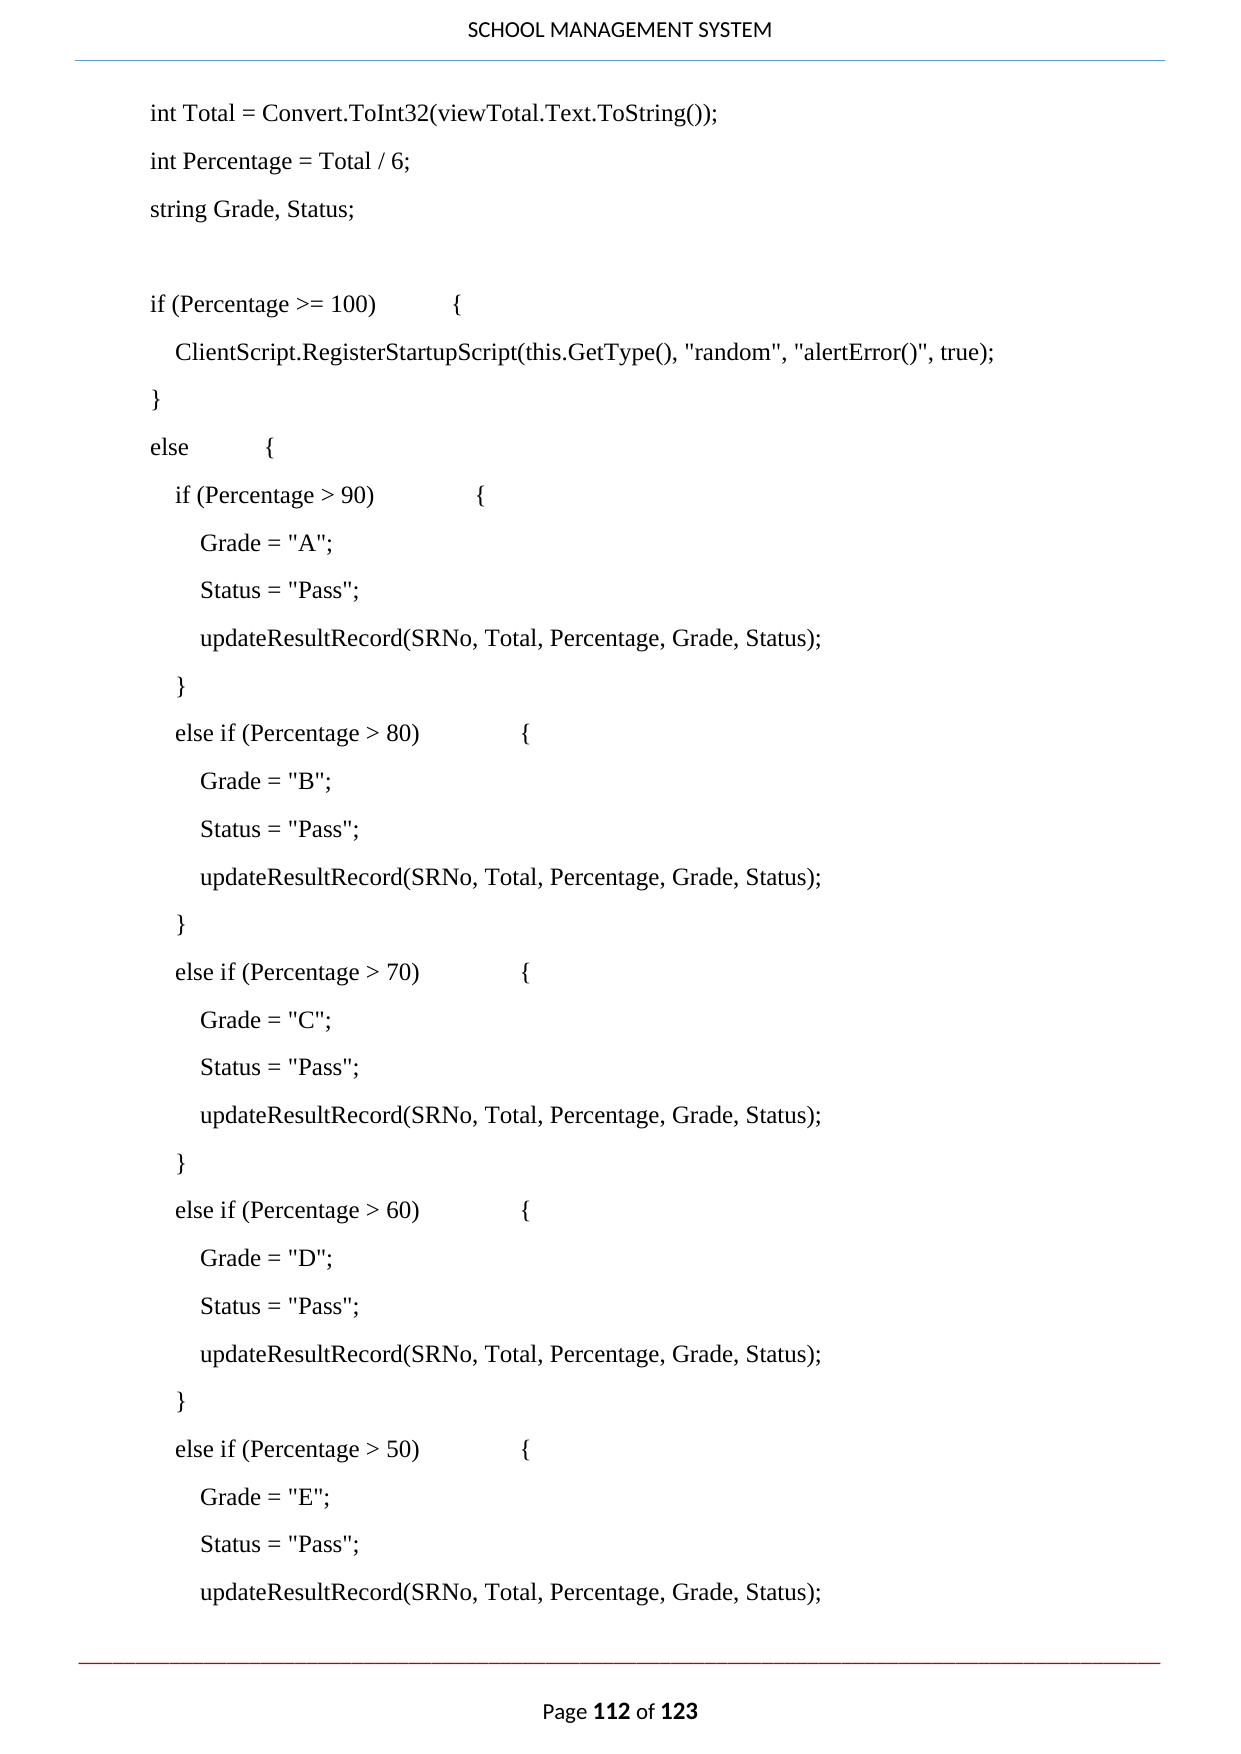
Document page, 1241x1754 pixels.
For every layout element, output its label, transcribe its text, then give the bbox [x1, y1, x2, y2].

text } [75, 384, 1165, 413]
text int Total = Convert.ToInt32(viewTotal.Text.ToString()); [75, 98, 1165, 127]
text ClientScript.RegisterStartupScript(this.GetType(), "random", "alertError()", true); [75, 337, 1165, 366]
text Grade = "C"; [75, 1005, 1165, 1033]
text string Grade, Status; [75, 194, 1165, 222]
text if (Percentage > 90) { [75, 480, 1165, 509]
text Grade = "D"; [75, 1243, 1165, 1272]
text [75, 1339, 1165, 1367]
text Status = "Pass"; [75, 814, 1165, 843]
text Status = "Pass"; [75, 1052, 1165, 1081]
text Status = "Pass"; [75, 1291, 1165, 1320]
text else if (Percentage > 50) { [75, 1434, 1165, 1463]
text else if (Percentage > 70) { [75, 957, 1165, 986]
text Grade = "B"; [75, 766, 1165, 795]
text else { [75, 432, 1165, 461]
text updateResultRecord(SRNo, Total, Percentage, Grade, Status); [75, 623, 1165, 652]
text updateResultRecord(SRNo, Total, Percentage, Grade, Status); [75, 862, 1165, 890]
text } [75, 1386, 1165, 1415]
text Grade = "A"; [75, 528, 1165, 556]
text } [75, 909, 1165, 938]
text int Percentage = Total / 6; [75, 146, 1165, 175]
text Status = "Pass"; [75, 575, 1165, 604]
text } [75, 1148, 1165, 1177]
text } [75, 671, 1165, 699]
text updateResultRecord(SRNo, Total, Percentage, Grade, Status); [75, 1100, 1165, 1129]
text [75, 1577, 1165, 1606]
text Grade = "E"; [75, 1482, 1165, 1511]
text Status = "Pass"; [75, 1529, 1165, 1558]
text if (Percentage >= 100) { [75, 289, 1165, 318]
text else if (Percentage > 60) { [75, 1196, 1165, 1224]
text else if (Percentage > 80) { [75, 718, 1165, 747]
